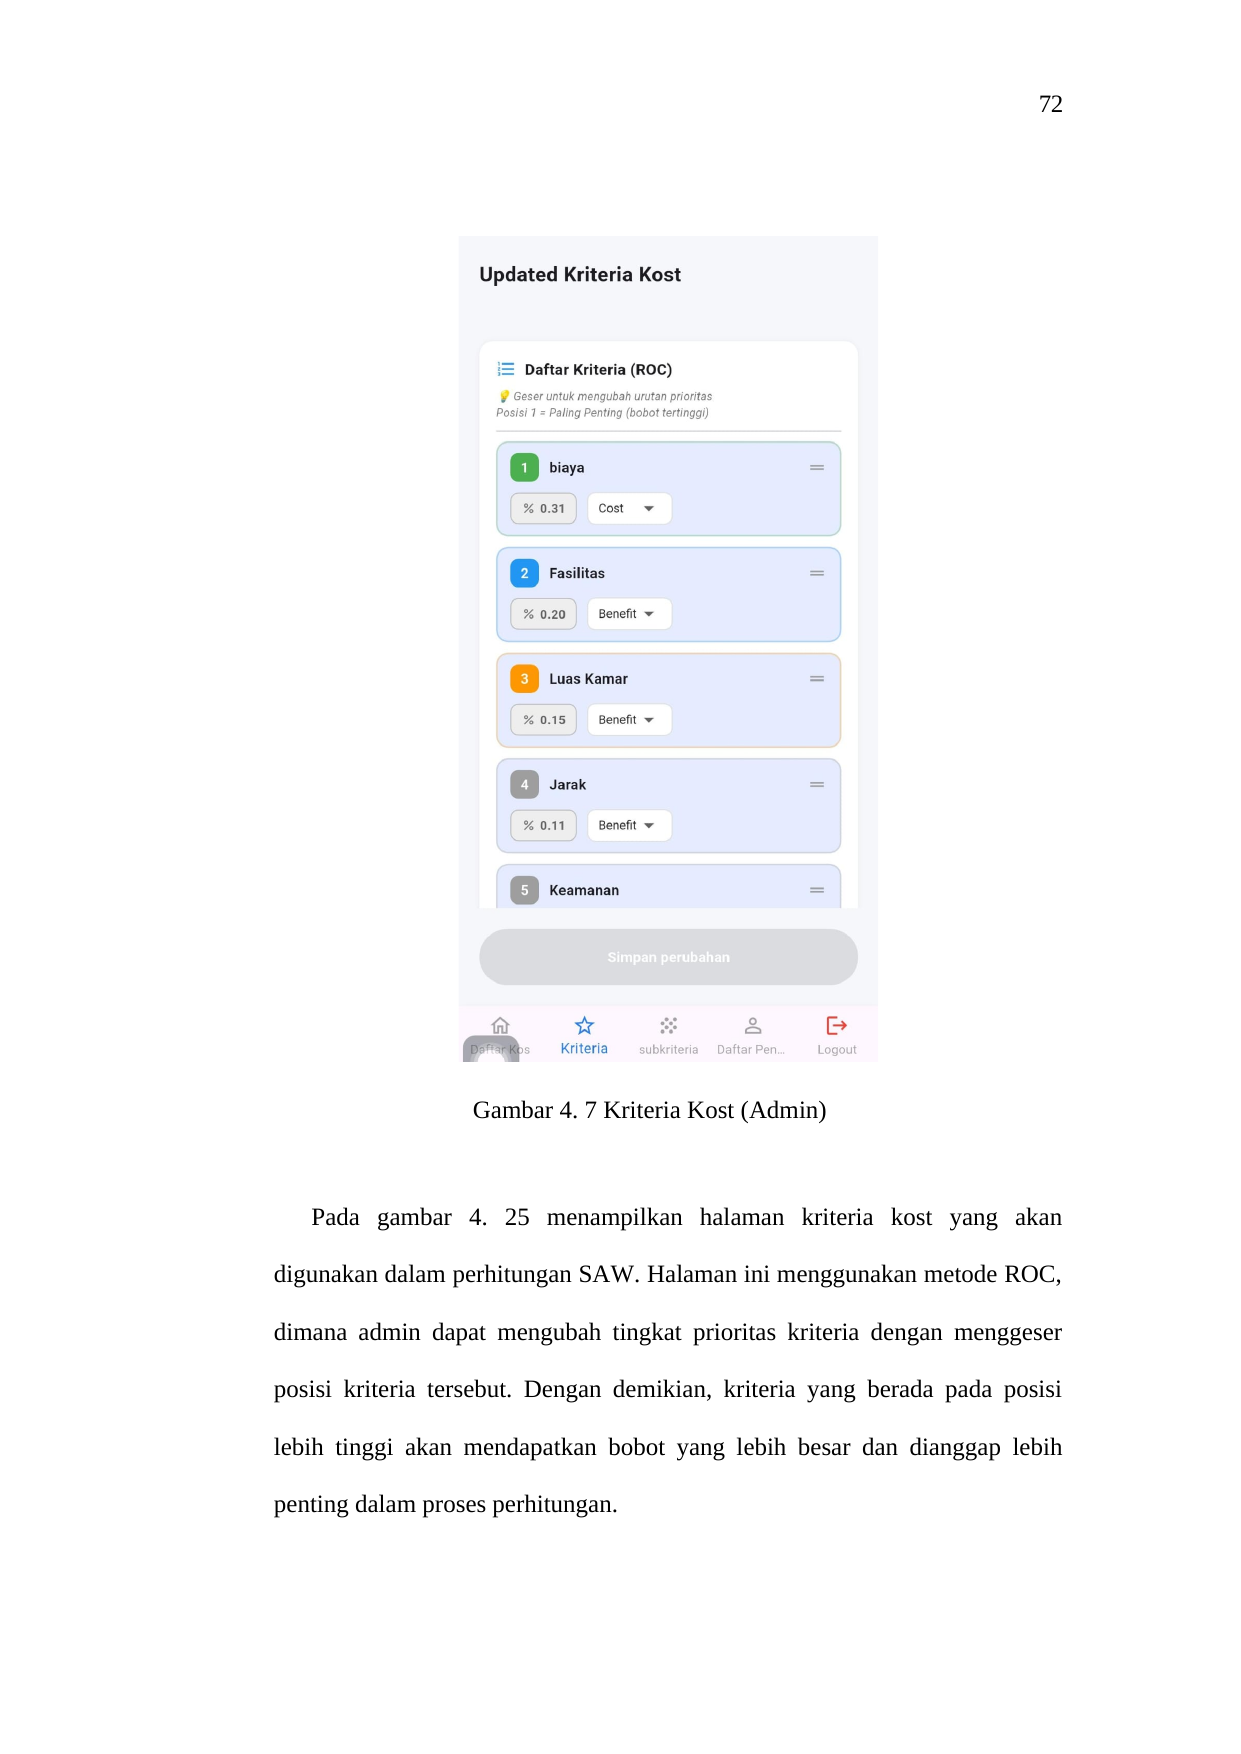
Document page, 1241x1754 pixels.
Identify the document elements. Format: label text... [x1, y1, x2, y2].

text Gambar 4. 7 Kriteria Kost (Admin) [236, 1095, 1063, 1123]
picture [458, 236, 879, 1062]
list Pada gambar 4. 25 menampilkan halaman kriteria kost yang akan digunakan dalam perhitungan SAW. Halaman ini menggunakan metode ROC, dimana admin dapat mengubah tingkat prioritas kriteria dengan menggeser posisi kriteria tersebut. Dengan demikian, kriteria yang berada pada posisi lebih tinggi akan mendapatkan bobot yang lebih besar dan dianggap lebih penting dalam proses perhitungan. [274, 1202, 1063, 1518]
